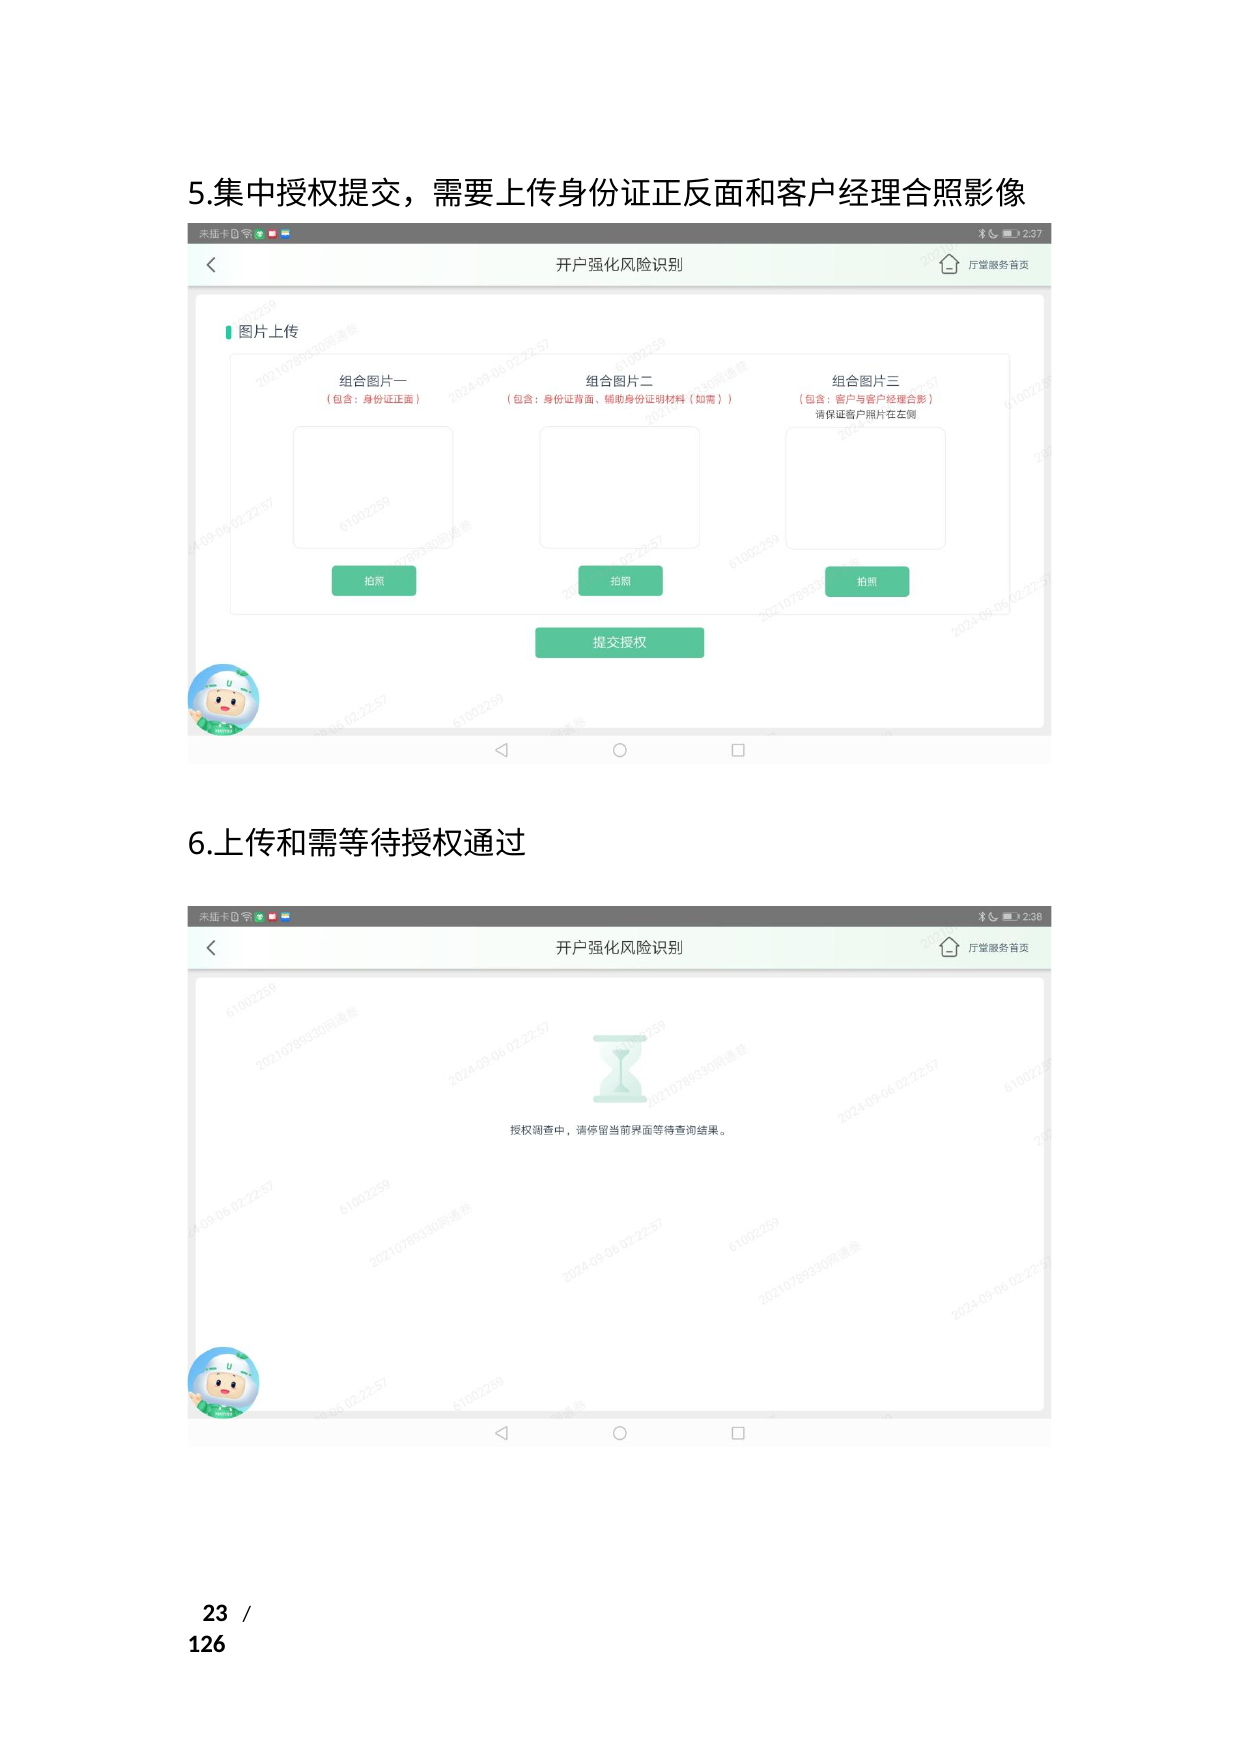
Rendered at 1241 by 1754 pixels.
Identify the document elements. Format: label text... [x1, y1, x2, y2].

text 5.集中授权提交，需要上传身份证正反面和客户经理合照影像 [187, 159, 1053, 224]
text 6.上传和需等待授权通过 [187, 809, 1053, 874]
picture [187, 223, 1052, 764]
picture [187, 906, 1052, 1447]
